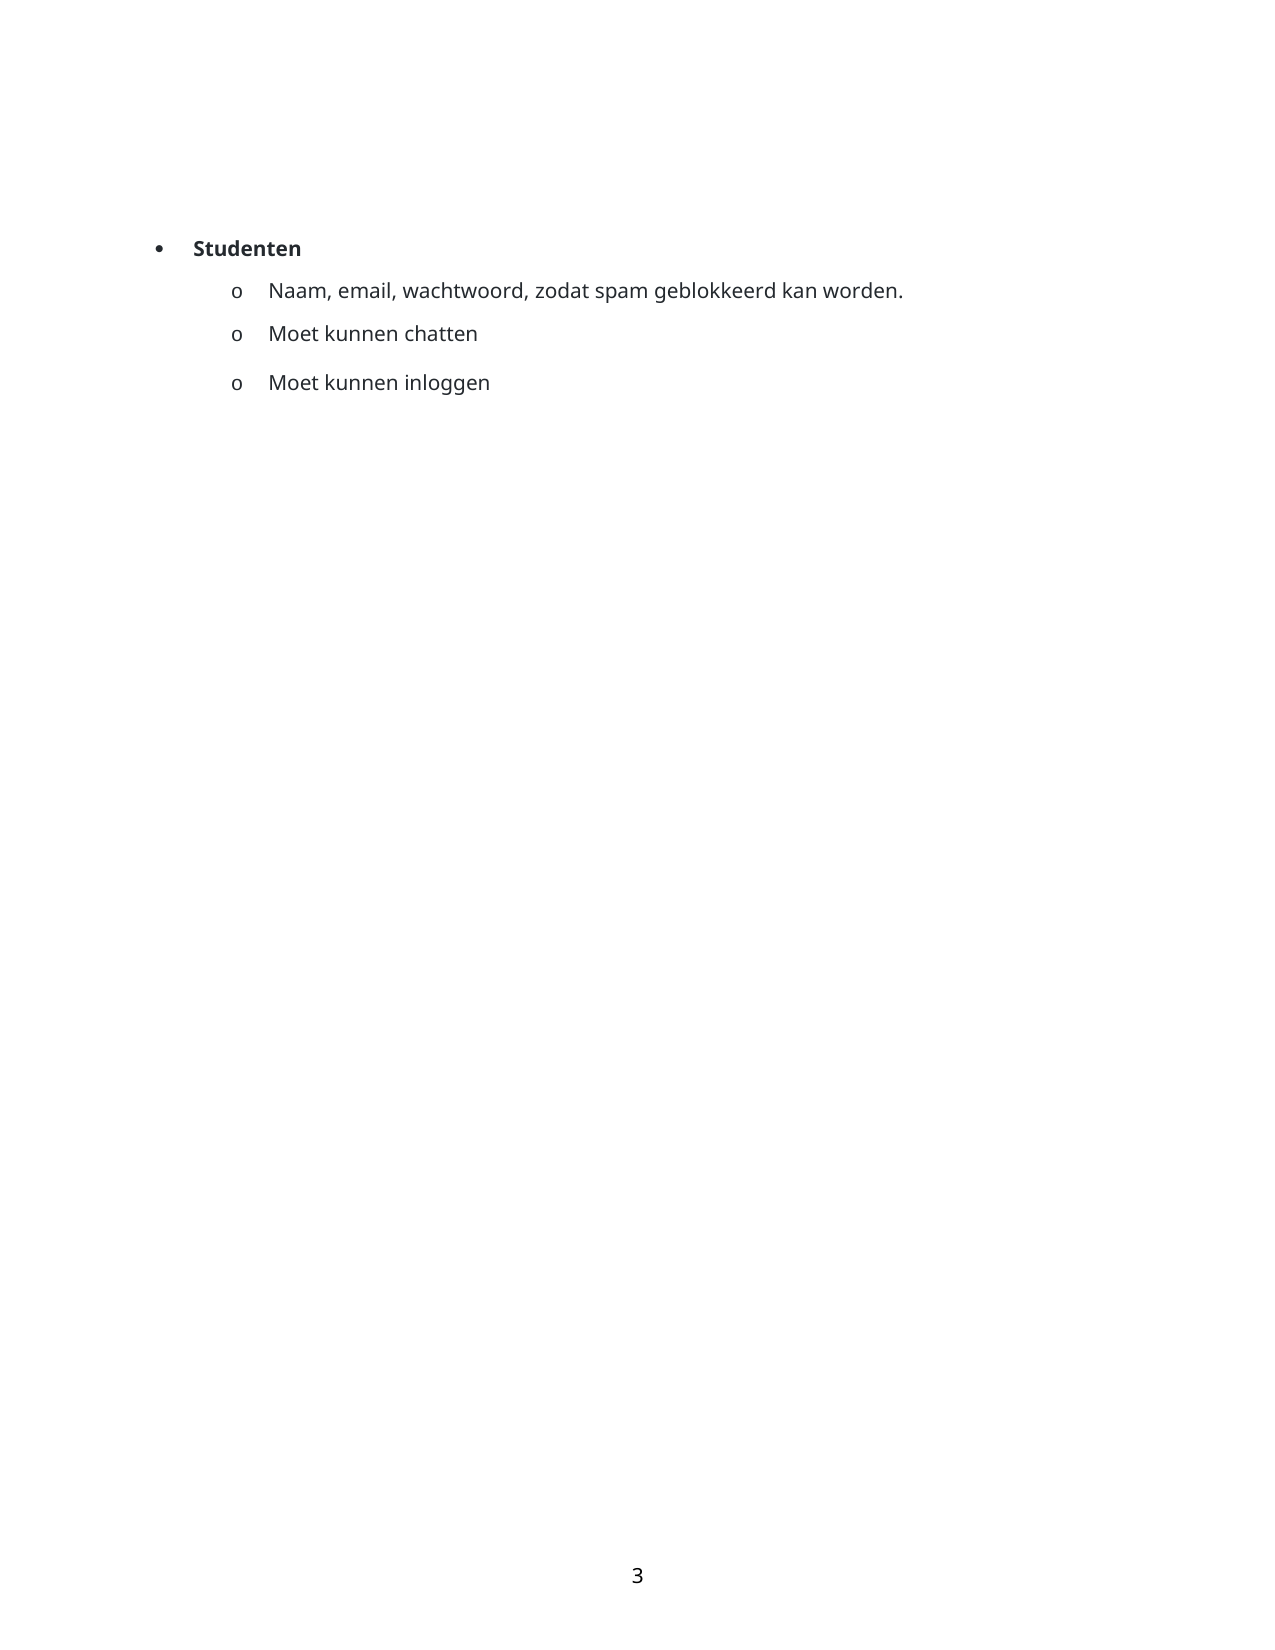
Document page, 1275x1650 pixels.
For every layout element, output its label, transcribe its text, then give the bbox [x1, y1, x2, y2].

list Moet kunnen inloggen [231, 368, 1157, 397]
list Studenten [156, 234, 1157, 262]
list Naam, email, wachtwoord, zodat spam geblokkeerd kan worden. [231, 277, 1157, 305]
list Moet kunnen chatten [231, 319, 1157, 348]
